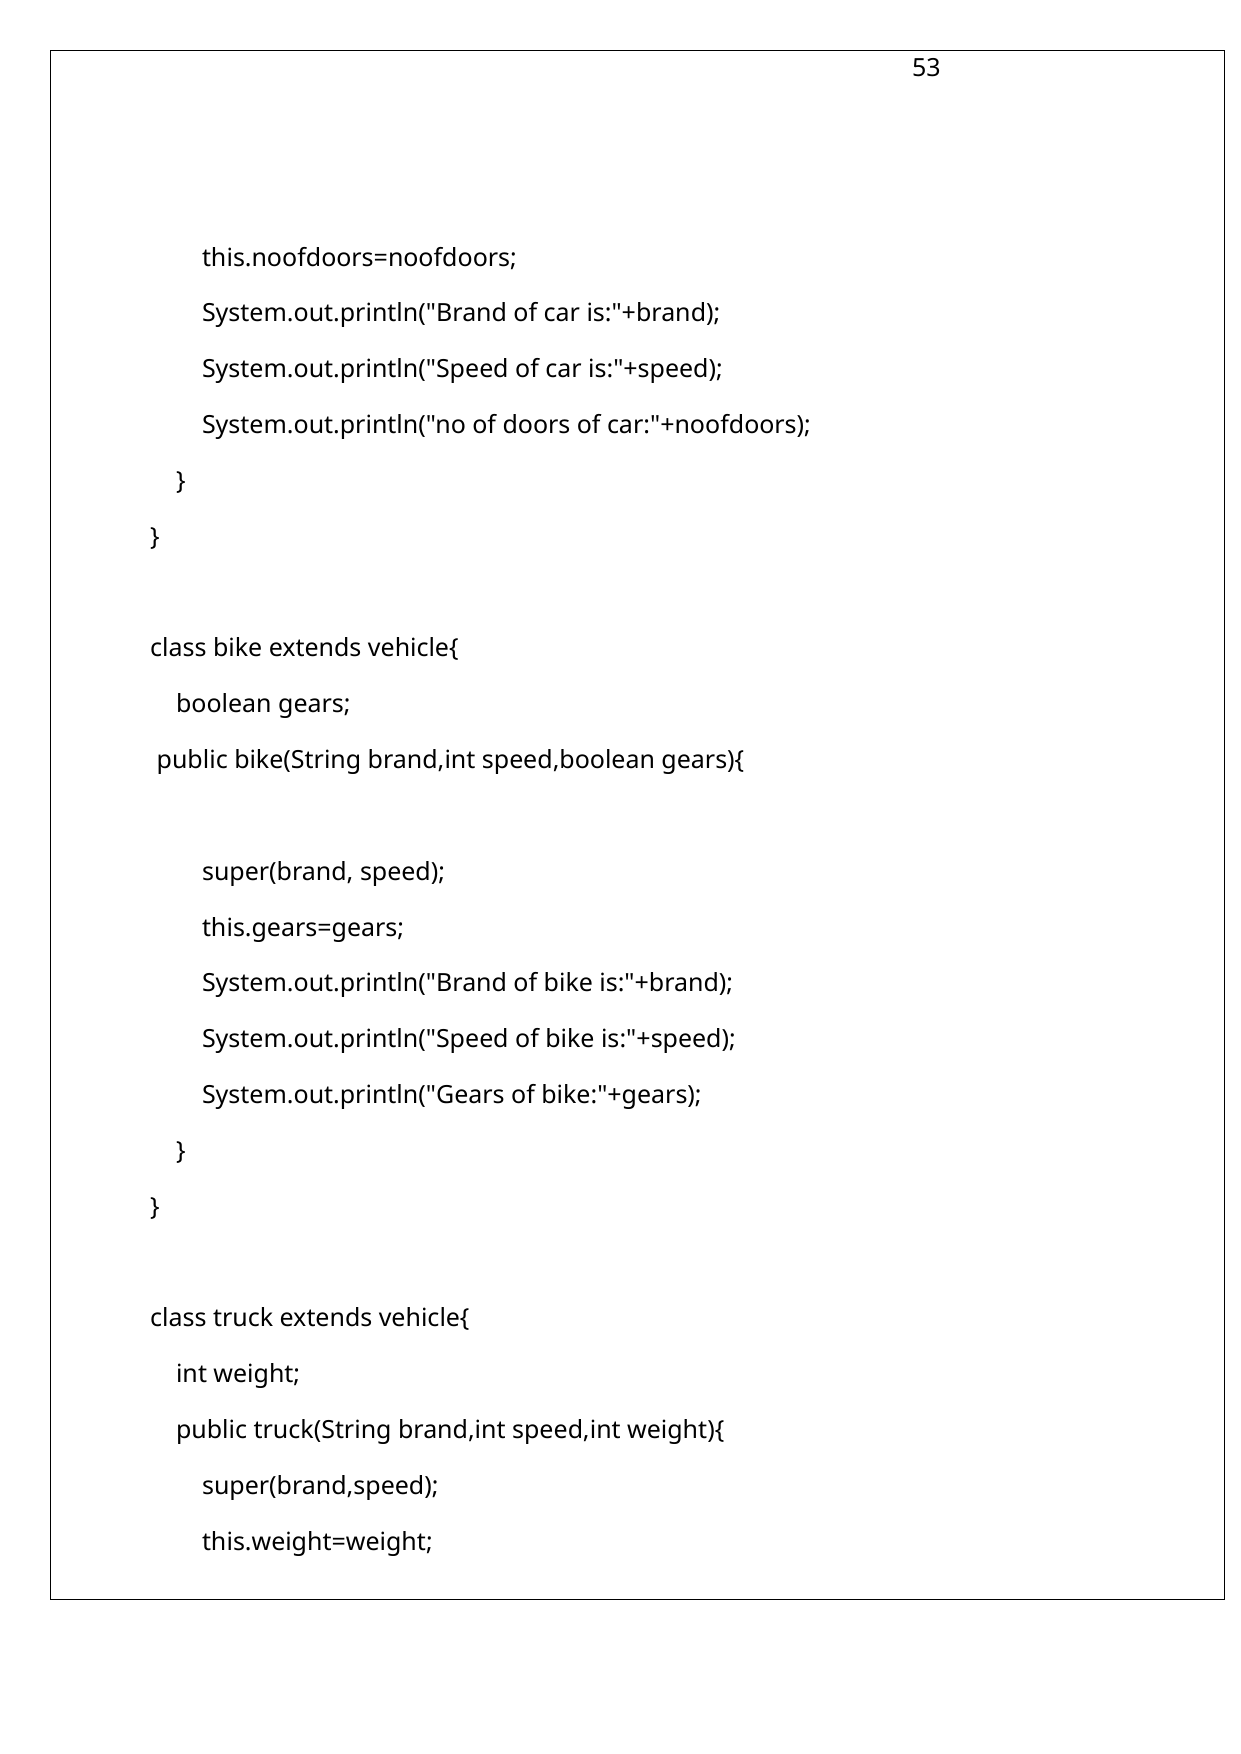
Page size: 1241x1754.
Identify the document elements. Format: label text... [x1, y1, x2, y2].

text } [150, 1132, 1090, 1167]
text class truck extends vehicle{ [150, 1300, 1090, 1334]
text public truck(String brand,int speed,int weight){ [150, 1412, 1090, 1446]
text System.out.println("no of doors of car:"+noofdoors); [150, 407, 1090, 441]
text System.out.println("Gears of bike:"+gears); [150, 1077, 1090, 1111]
text } [150, 518, 1090, 552]
text super(brand,speed); [150, 1467, 1090, 1502]
text public bike(String brand,int speed,boolean gears){ [150, 742, 1090, 776]
text System.out.println("Speed of bike is:"+speed); [150, 1021, 1090, 1055]
text class bike extends vehicle{ [150, 630, 1090, 664]
text } [150, 462, 1090, 497]
text super(brand, speed); [150, 853, 1090, 887]
text } [150, 1188, 1090, 1222]
text boolean gears; [150, 686, 1090, 720]
text System.out.println("Brand of car is:"+brand); [150, 295, 1090, 329]
text int weight; [150, 1356, 1090, 1390]
text this.gears=gears; [150, 909, 1090, 943]
text this.noofdoors=noofdoors; [150, 239, 1090, 273]
text System.out.println("Brand of bike is:"+brand); [150, 965, 1090, 999]
text this.weight=weight; [150, 1523, 1090, 1557]
text System.out.println("Speed of car is:"+speed); [150, 351, 1090, 385]
